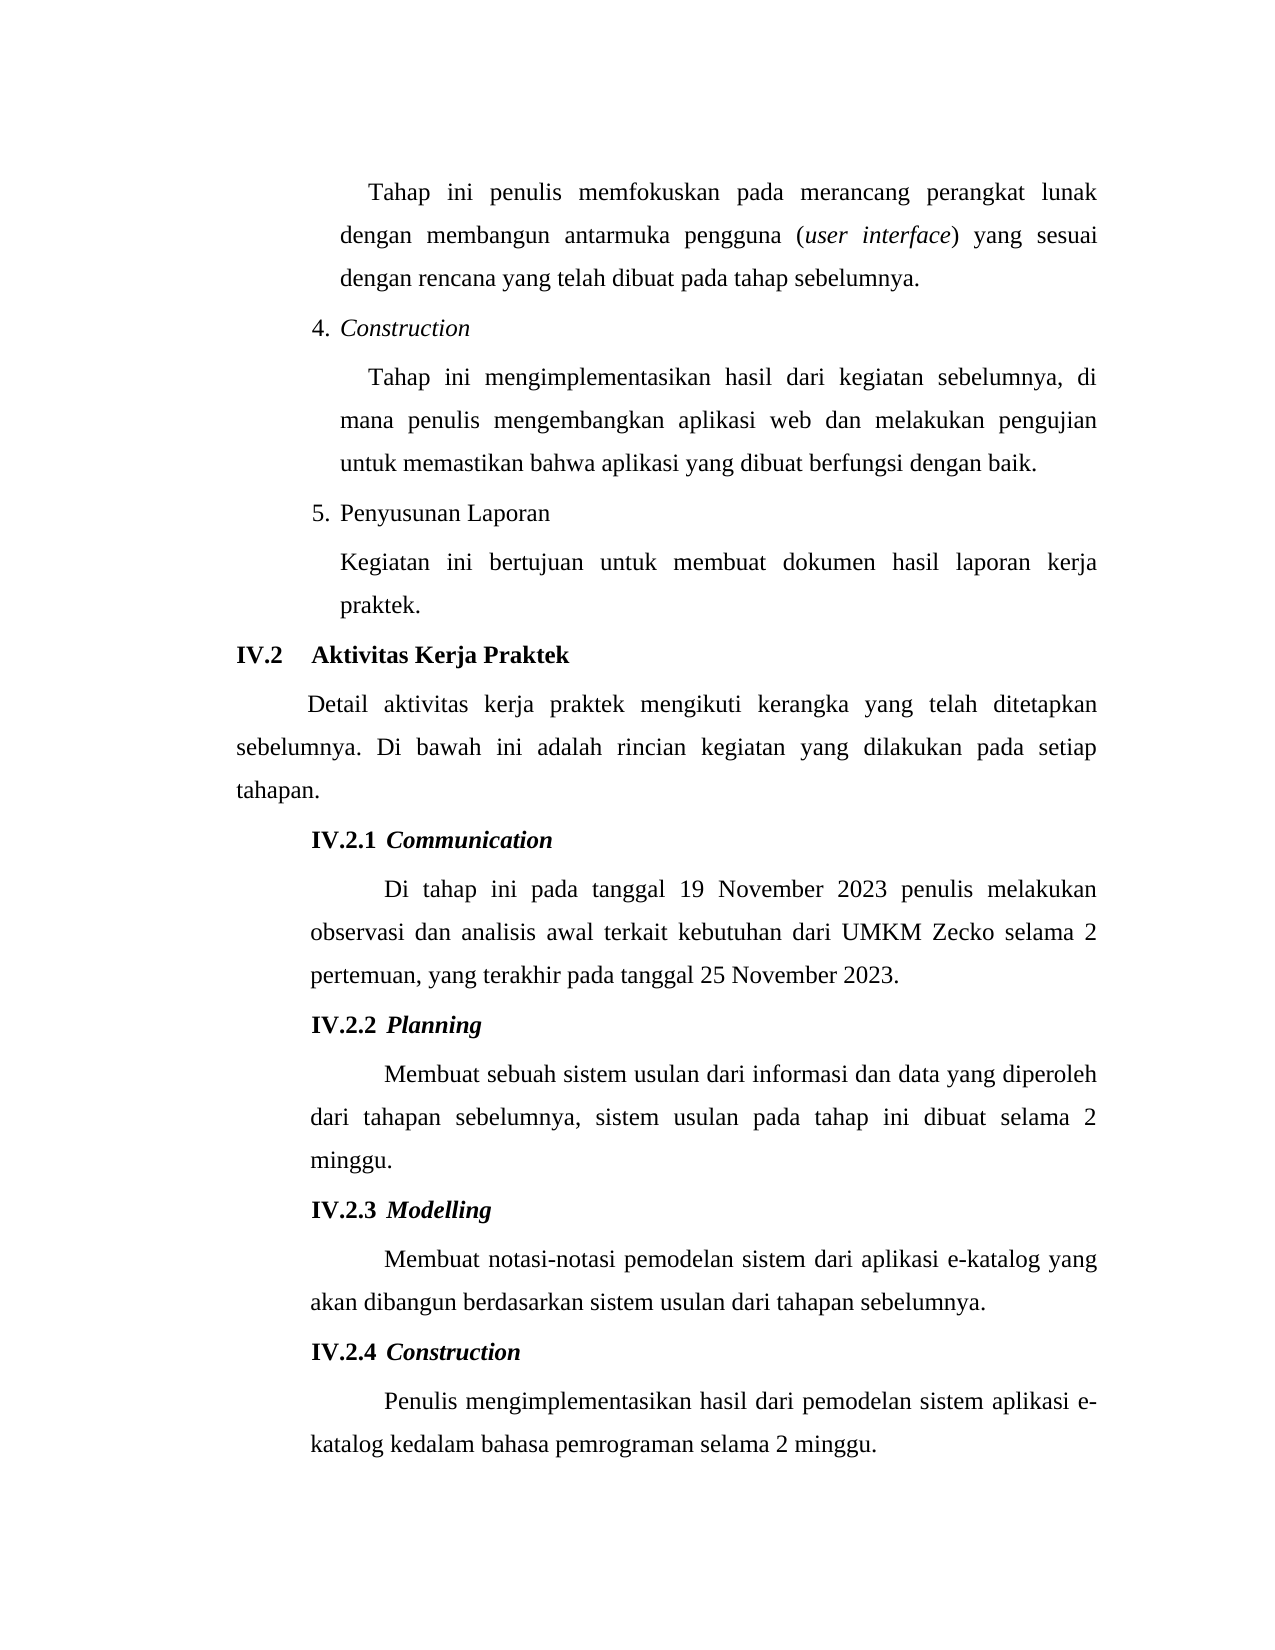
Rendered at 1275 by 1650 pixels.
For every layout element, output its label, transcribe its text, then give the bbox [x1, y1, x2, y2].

text Membuat sebuah sistem usulan dari informasi dan data yang diperoleh dari tahapan sebelumnya, sistem usulan pada tahap ini dibuat selama 2 minggu. [310, 1059, 1098, 1174]
subtitle Communication [311, 825, 1098, 853]
text Detail aktivitas kerja praktek mengikuti kerangka yang telah ditetapkan sebelumnya. Di bawah ini adalah rincian kegiatan yang dilakukan pada setiap tahapan. [236, 689, 1098, 804]
list Construction [312, 313, 1098, 342]
text Membuat notasi-notasi pemodelan sistem dari aplikasi e-katalog yang akan dibangun berdasarkan sistem usulan dari tahapan sebelumnya. [310, 1244, 1098, 1316]
text Tahap ini mengimplementasikan hasil dari kegiatan sebelumnya, di mana penulis mengembangkan aplikasi web dan melakukan pengujian untuk memastikan bahwa aplikasi yang dibuat berfungsi dengan baik. [340, 362, 1098, 477]
text Penulis mengimplementasikan hasil dari pemodelan sistem aplikasi e-katalog kedalam bahasa pemrograman selama 2 minggu. [310, 1386, 1098, 1458]
subtitle Modelling [311, 1195, 1098, 1223]
text Di tahap ini pada tanggal 19 November 2023 penulis melakukan observasi dan analisis awal terkait kebutuhan dari UMKM Zecko selama 2 pertemuan, yang terakhir pada tanggal 25 November 2023. [310, 874, 1098, 989]
subtitle Aktivitas Kerja Praktek [236, 640, 1098, 668]
subtitle Construction [311, 1337, 1098, 1365]
text Kegiatan ini bertujuan untuk membuat dokumen hasil laporan kerja praktek. [340, 547, 1098, 619]
subtitle Planning [311, 1010, 1098, 1038]
text Tahap ini penulis memfokuskan pada merancang perangkat lunak dengan membangun antarmuka pengguna (user interface) yang sesuai dengan rencana yang telah dibuat pada tahap sebelumnya. [340, 177, 1098, 292]
list Penyusunan Laporan [312, 498, 1098, 527]
